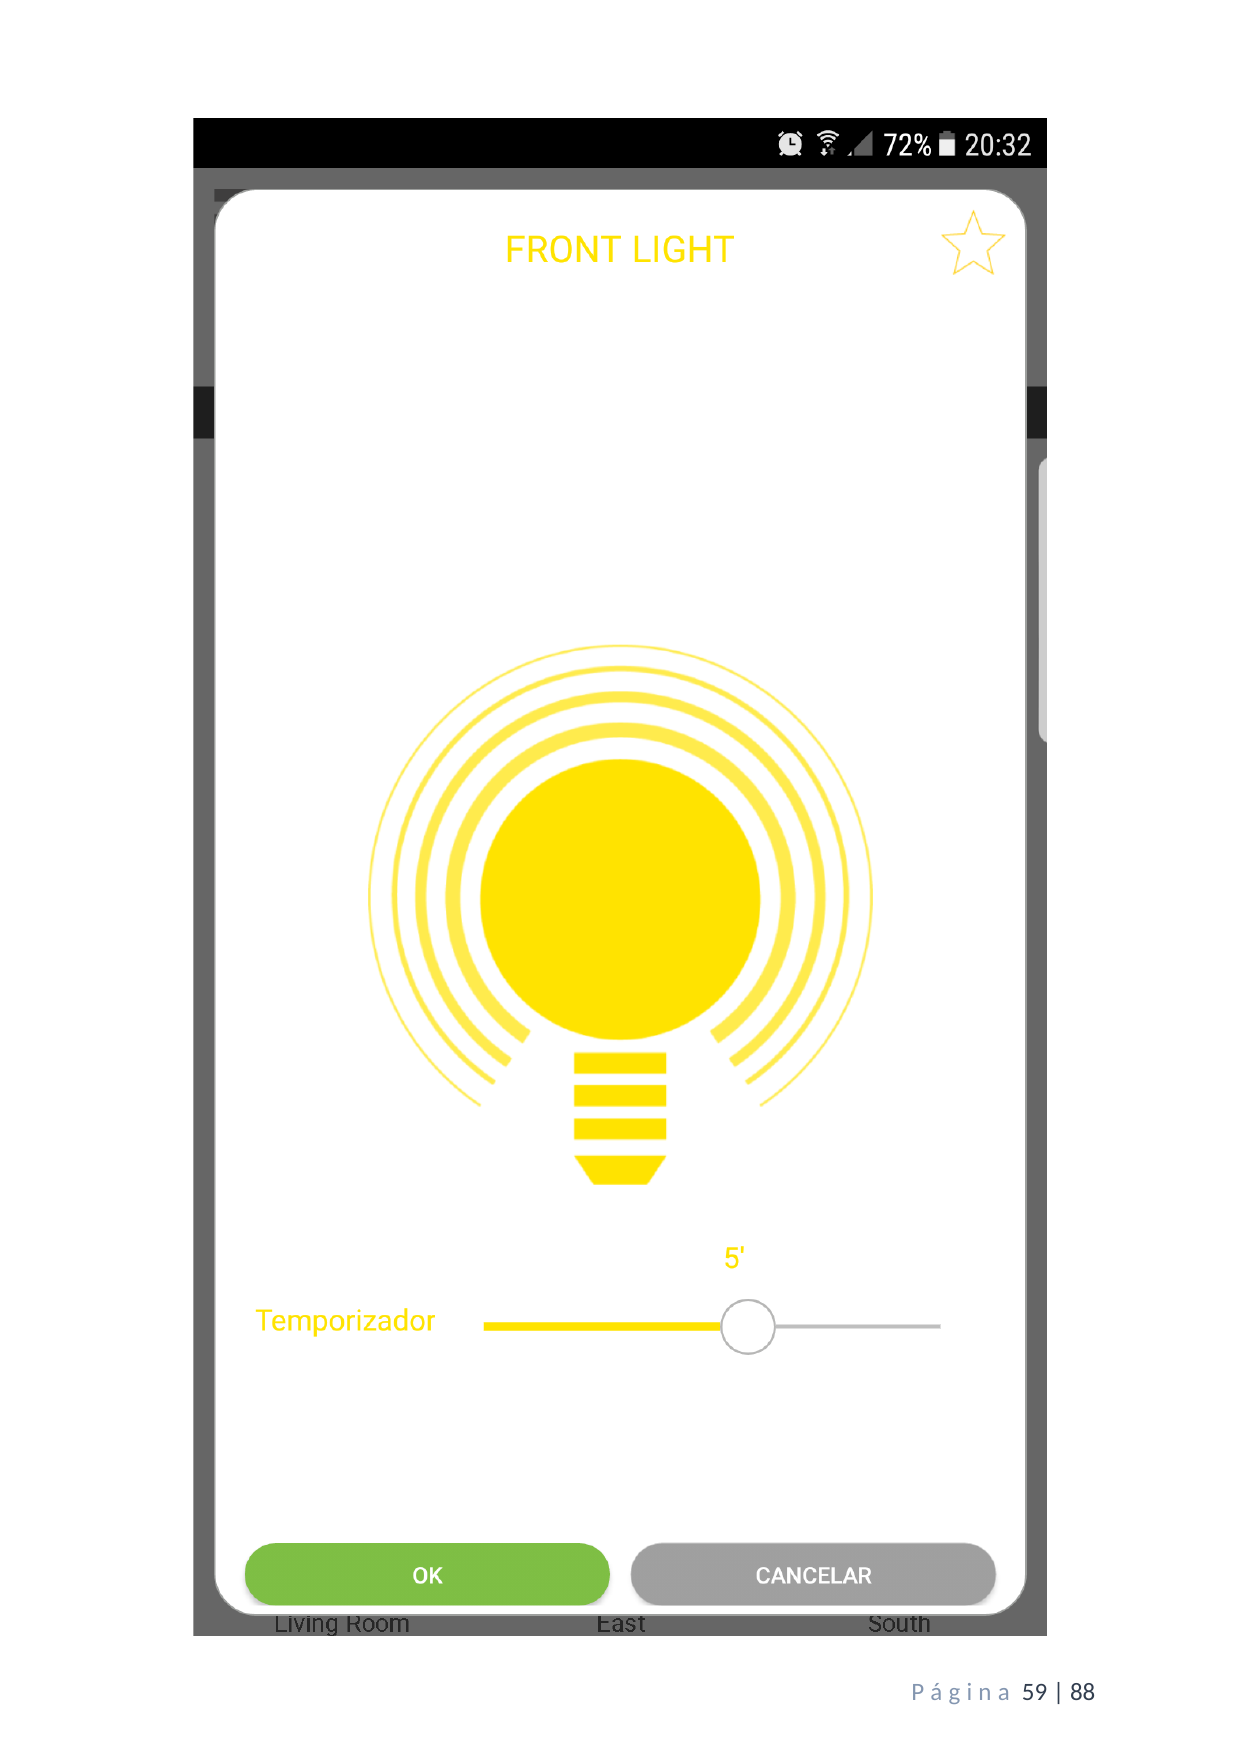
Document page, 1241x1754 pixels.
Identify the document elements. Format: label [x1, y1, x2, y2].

picture [193, 118, 1047, 1636]
